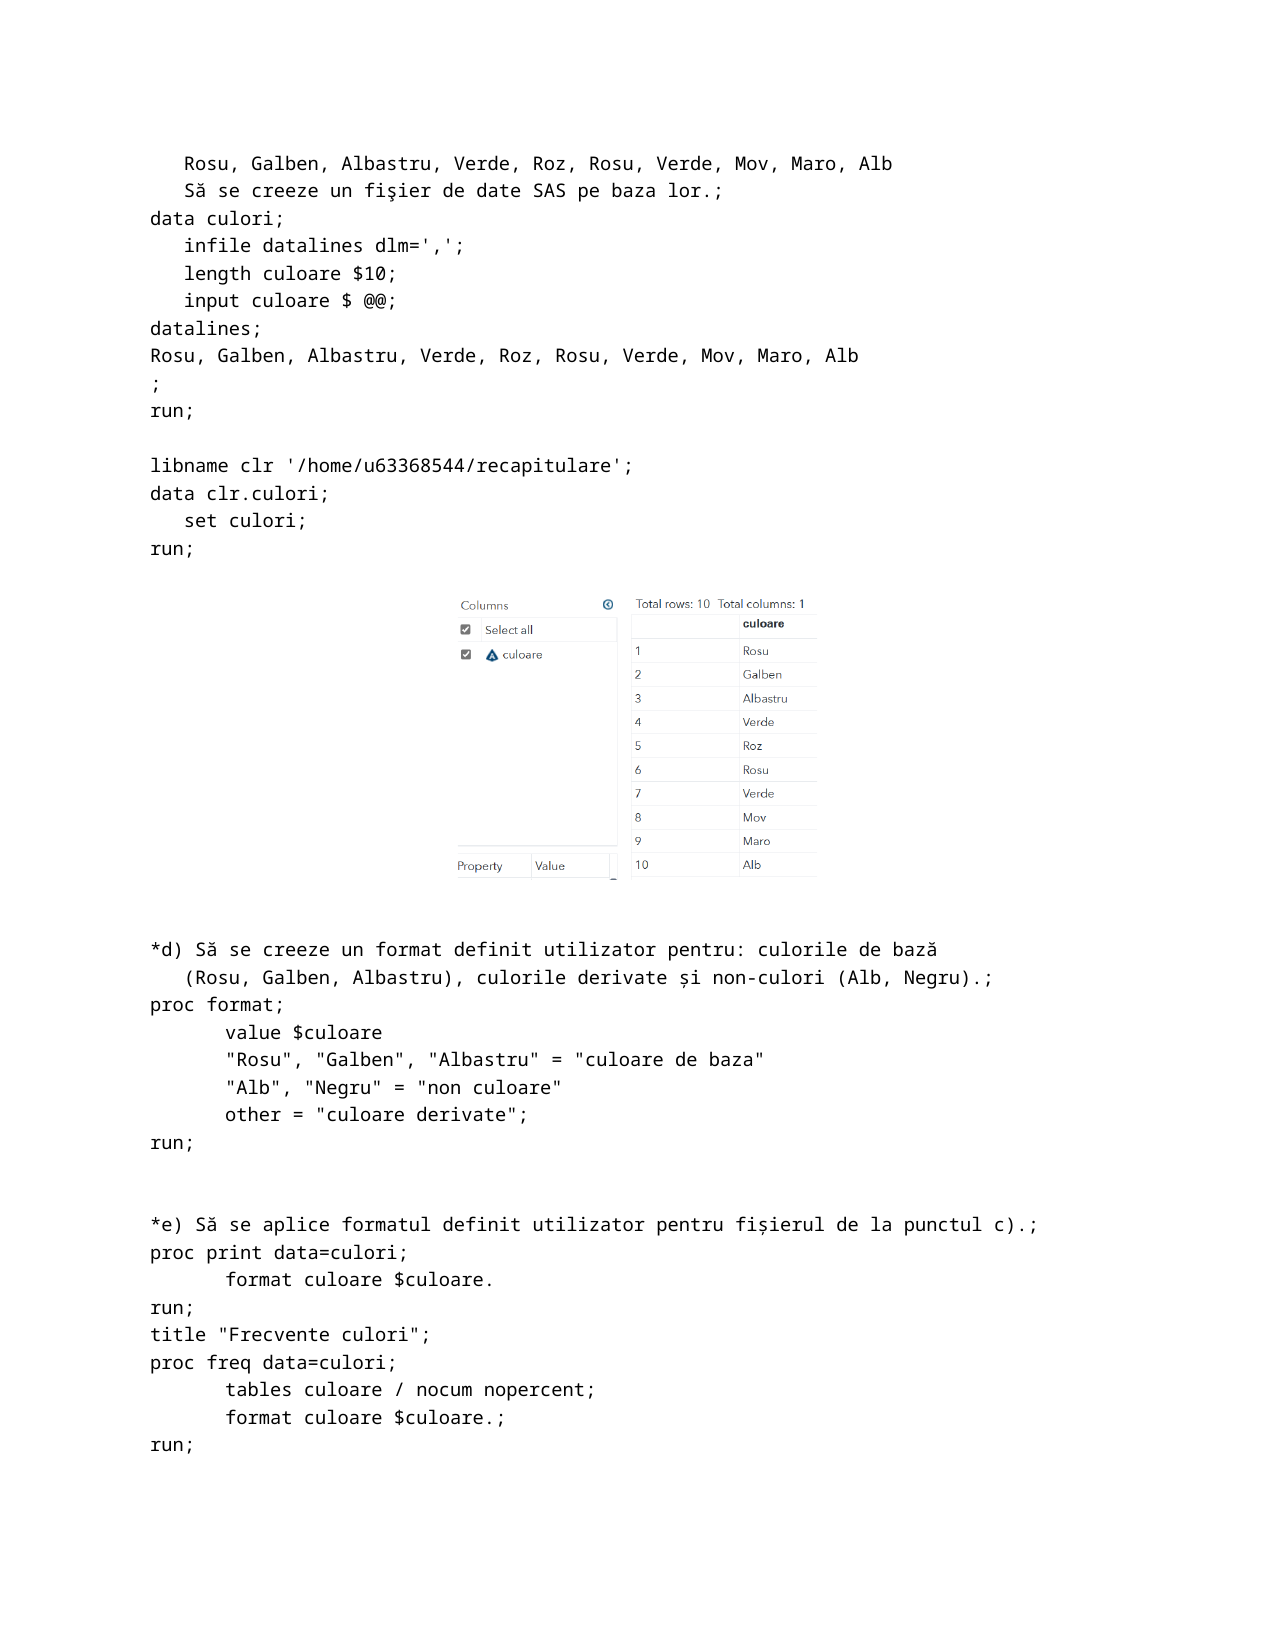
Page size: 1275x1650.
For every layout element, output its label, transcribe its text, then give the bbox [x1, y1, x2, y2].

text *e) Să se aplice formatul definit utilizator pentru fișierul de la punctul c).; [150, 1211, 1125, 1237]
text title "Frecvente culori"; [150, 1321, 1125, 1347]
text (Rosu, Galben, Albastru), culorile derivate și non-culori (Alb, Negru).; [150, 964, 1125, 989]
text length culoare $10; [150, 260, 1125, 286]
text data culori; [150, 205, 1125, 231]
text infile datalines dlm=','; [150, 232, 1125, 258]
text value $culoare [150, 1019, 1125, 1044]
text run; [150, 1294, 1125, 1319]
text "Alb", "Negru" = "non culoare" [150, 1074, 1125, 1099]
text input culoare $ @@; [150, 287, 1125, 313]
text format culoare $culoare. [150, 1266, 1125, 1292]
text proc format; [150, 991, 1125, 1017]
text data clr.culori; [150, 480, 1125, 506]
text datalines; [150, 315, 1125, 341]
text "Rosu", "Galben", "Albastru" = "culoare de baza" [150, 1046, 1125, 1072]
text libname clr '/home/u63368544/recapitulare'; [150, 452, 1125, 478]
text proc print data=culori; [150, 1239, 1125, 1264]
text Rosu, Galben, Albastru, Verde, Roz, Rosu, Verde, Mov, Maro, Alb [150, 150, 1125, 176]
text format culoare $culoare.; [150, 1404, 1125, 1429]
text run; [150, 535, 1125, 561]
text ; [150, 370, 1125, 396]
text other = "culoare derivate"; [150, 1101, 1125, 1127]
text run; [150, 1129, 1125, 1154]
text *d) Să se creeze un format definit utilizator pentru: culorile de bază [150, 936, 1125, 962]
text Rosu, Galben, Albastru, Verde, Roz, Rosu, Verde, Mov, Maro, Alb [150, 342, 1125, 368]
text Să se creeze un fişier de date SAS pe baza lor.; [150, 177, 1125, 203]
picture [457, 590, 818, 880]
text run; [150, 1431, 1125, 1457]
text run; [150, 397, 1125, 423]
text proc freq data=culori; [150, 1349, 1125, 1374]
text tables culoare / nocum nopercent; [150, 1376, 1125, 1402]
text set culori; [150, 507, 1125, 533]
